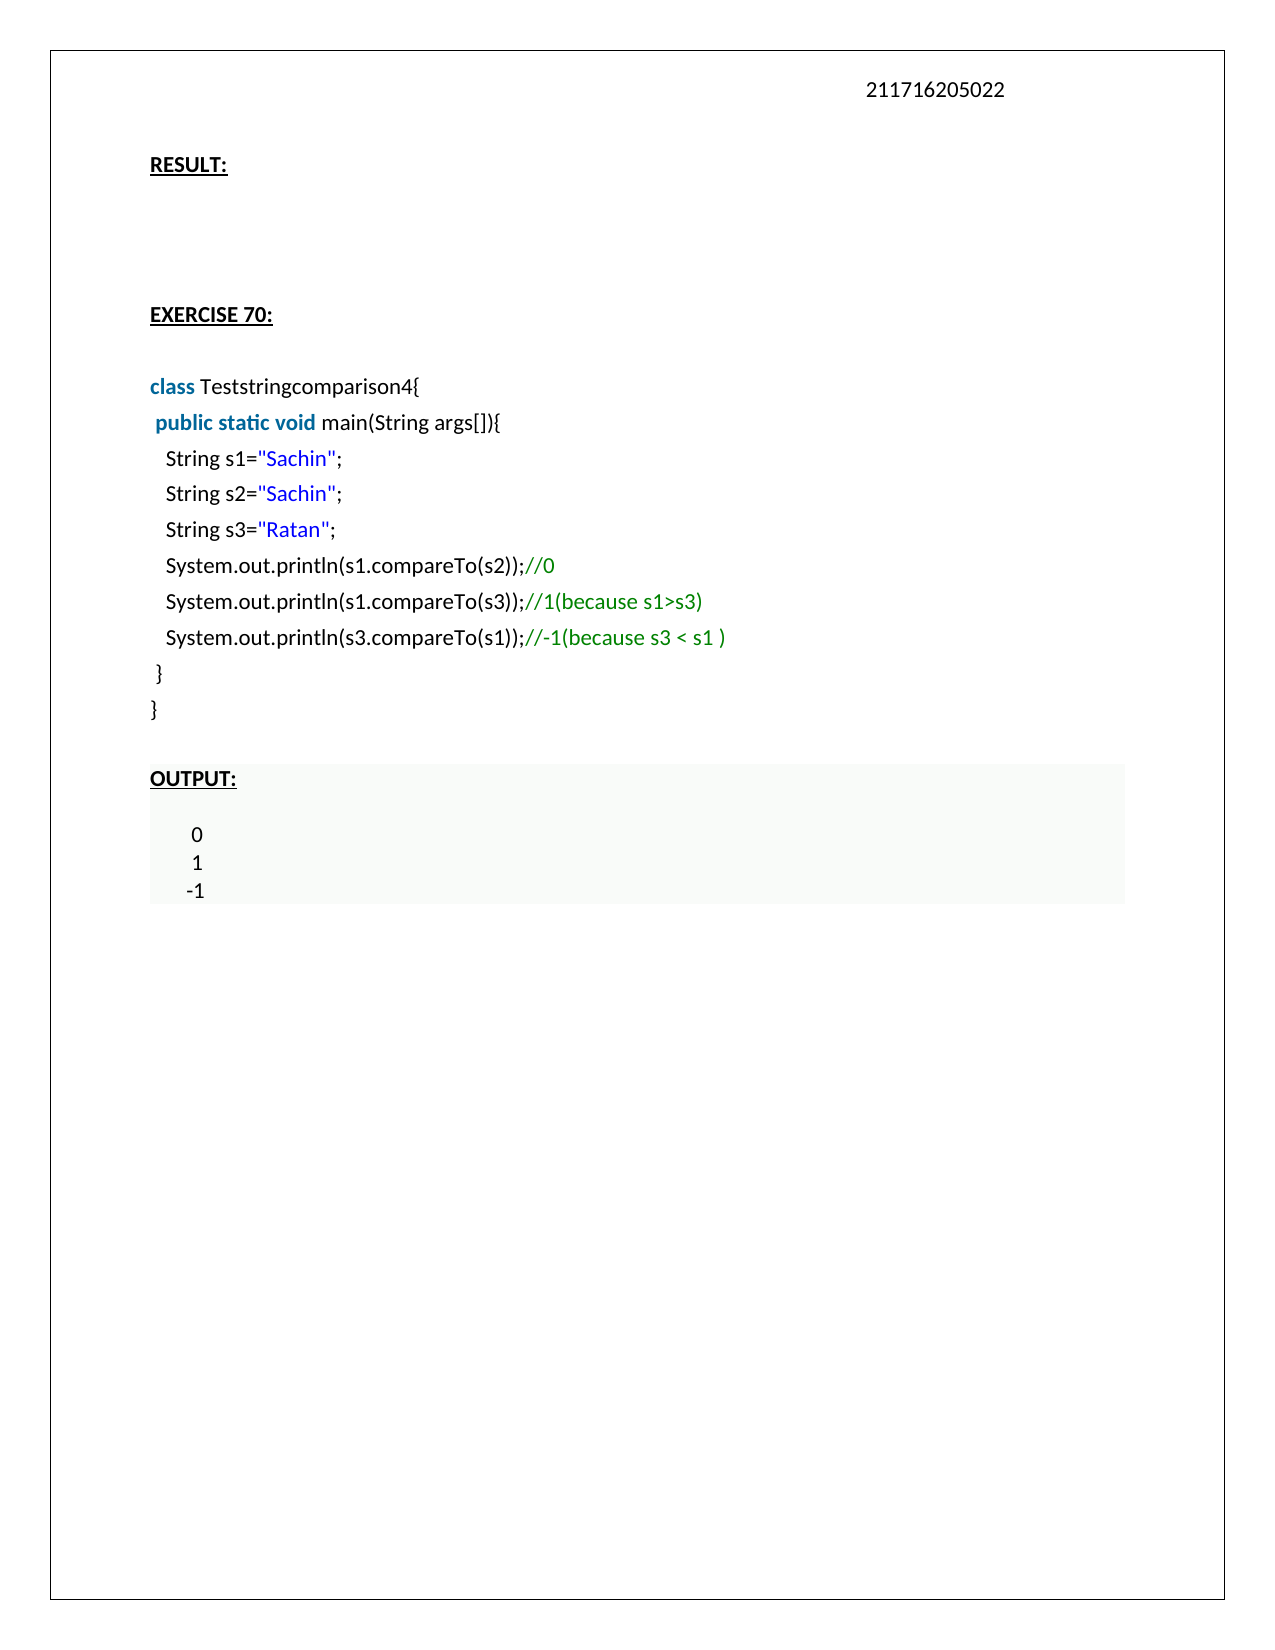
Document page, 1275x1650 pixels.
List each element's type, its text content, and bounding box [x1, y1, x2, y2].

text EXERCISE 70: [150, 292, 1125, 328]
text System.out.println(s1.compareTo(s2));//0 [150, 543, 1125, 579]
text class Teststringcomparison4{ [150, 364, 1125, 400]
text System.out.println(s1.compareTo(s3));//1(because s1>s3) [150, 579, 1125, 615]
text 1 [150, 848, 1125, 876]
text -1 [150, 876, 1125, 904]
text String s3="Ratan"; [150, 508, 1125, 543]
text } [150, 651, 1125, 687]
text RESULT: [150, 150, 1125, 178]
text String s1="Sachin"; [150, 436, 1125, 472]
text public static void main(String args[]){ [150, 400, 1125, 436]
text OUTPUT: [150, 764, 1125, 792]
text 0 [150, 820, 1125, 848]
text } [150, 687, 1125, 723]
text System.out.println(s3.compareTo(s1));//-1(because s3 < s1 ) [150, 615, 1125, 651]
text String s2="Sachin"; [150, 472, 1125, 508]
